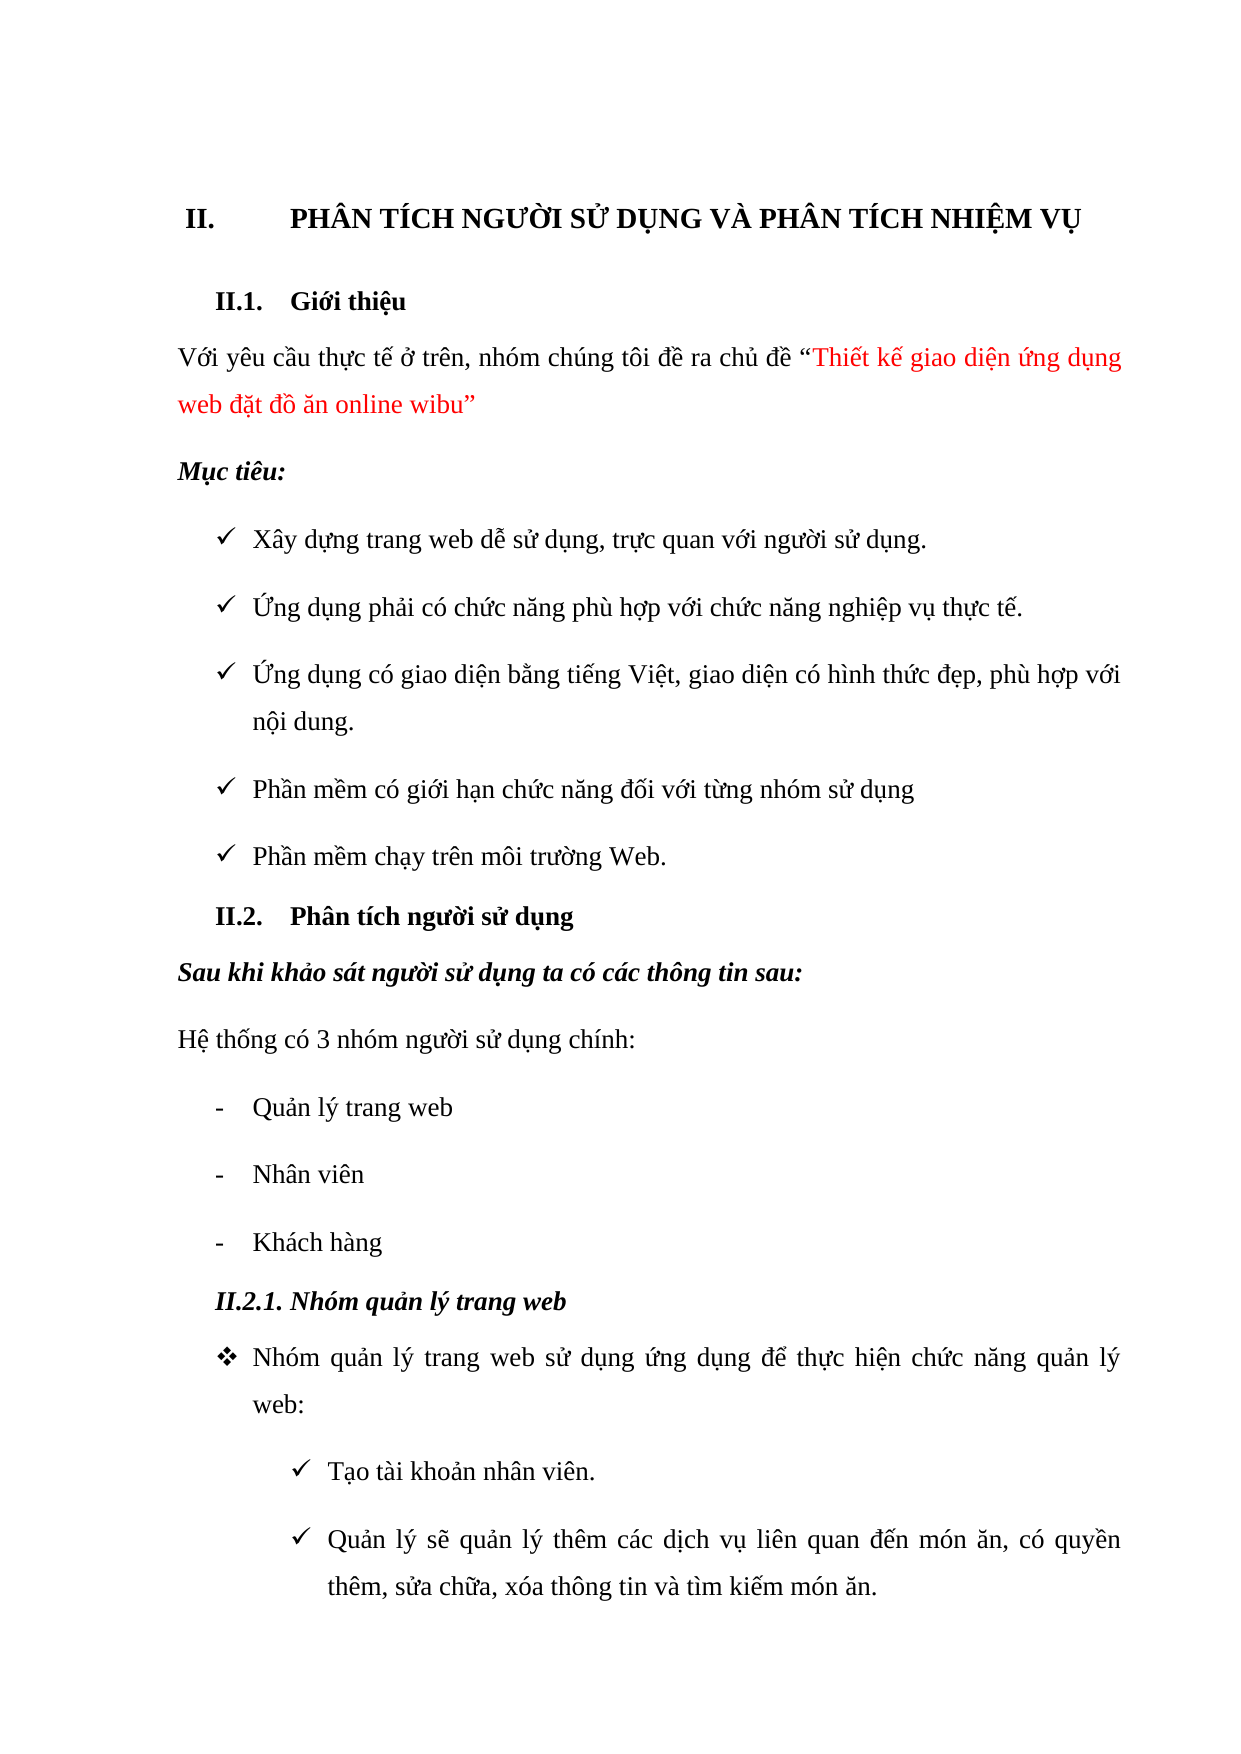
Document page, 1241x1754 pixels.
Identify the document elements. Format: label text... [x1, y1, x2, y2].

list Nhóm quản lý trang web sử dụng ứng dụng để thực hiện chức năng quản lý web: [215, 1341, 1122, 1419]
list Phân tích người sử dụng [215, 900, 1122, 931]
list Xây dựng trang web dễ sử dụng, trực quan với người sử dụng. [215, 523, 1122, 554]
list Quản lý trang web [215, 1091, 1122, 1122]
text Mục tiêu: [177, 456, 1122, 487]
list PHÂN TÍCH NGƯỜI SỬ DỤNG VÀ PHÂN TÍCH NHIỆM VỤ [215, 202, 1122, 235]
text Hệ thống có 3 nhóm người sử dụng chính: [177, 1023, 1122, 1054]
list Giới thiệu [215, 285, 1122, 316]
text Với yêu cầu thực tế ở trên, nhóm chúng tôi đề ra chủ đề “Thiết kế giao diện ứng dụng web đặt đồ ăn online wibu” [177, 341, 1122, 419]
list Nhân viên [215, 1158, 1122, 1189]
text Sau khi khảo sát người sử dụng ta có các thông tin sau: [177, 956, 1122, 987]
list Khách hàng [215, 1226, 1122, 1257]
list Ứng dụng phải có chức năng phù hợp với chức năng nghiệp vụ thực tế. [215, 591, 1122, 622]
list Ứng dụng có giao diện bằng tiếng Việt, giao diện có hình thức đẹp, phù hợp với nội dung. [215, 658, 1122, 736]
list Tạo tài khoản nhân viên. [290, 1456, 1122, 1487]
list Phần mềm chạy trên môi trường Web. [215, 840, 1122, 872]
list Nhóm quản lý trang web [215, 1285, 1122, 1316]
list Quản lý sẽ quản lý thêm các dịch vụ liên quan đến món ăn, có quyền thêm, sửa chữa, xóa thông tin và tìm kiếm món ăn. [290, 1523, 1122, 1601]
list Phần mềm có giới hạn chức năng đối với từng nhóm sử dụng [215, 773, 1122, 804]
